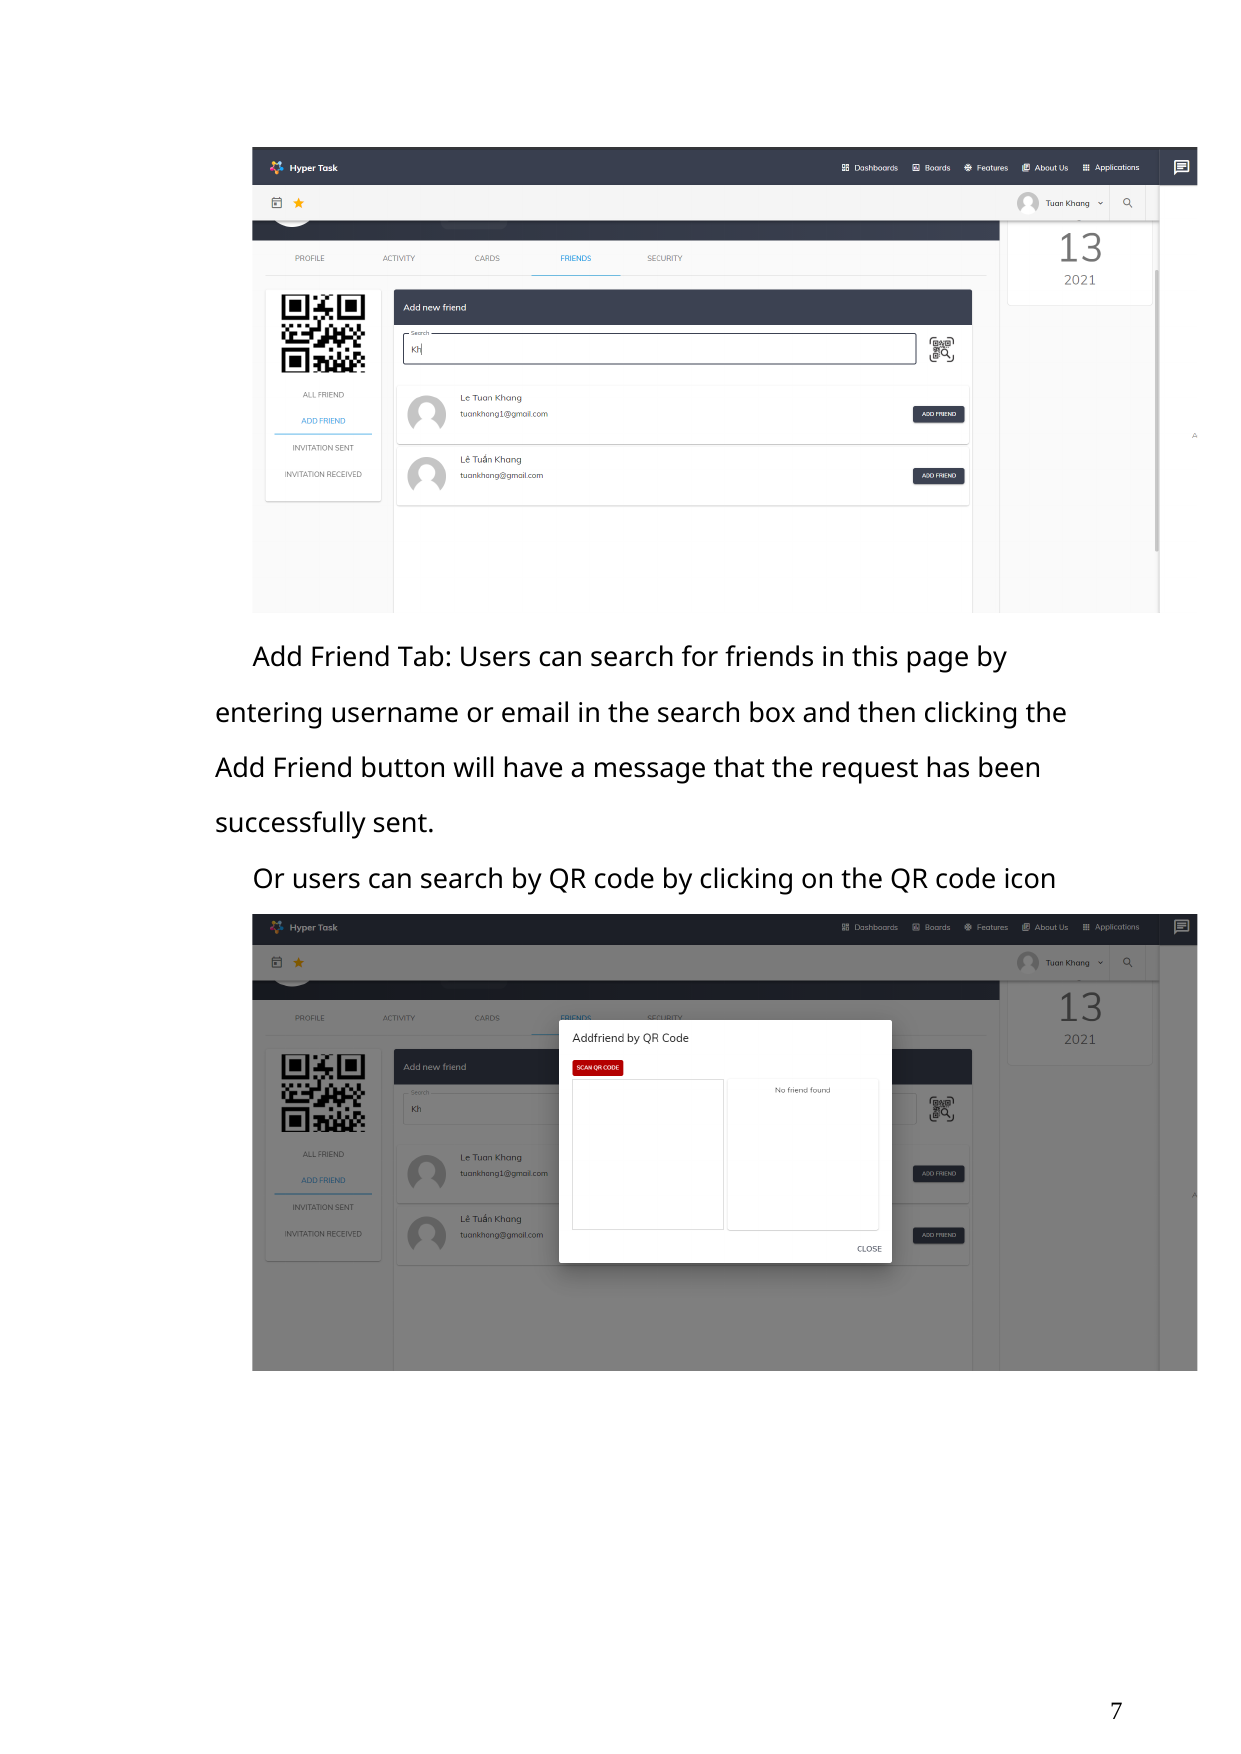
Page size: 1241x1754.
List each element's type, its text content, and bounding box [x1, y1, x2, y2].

text Add Friend Tab: Users can search for friends in this page by entering username or email in the search box and then clicking the Add Friend button will have a message that the request has been successfully sent. [215, 638, 1122, 841]
picture [252, 147, 1198, 613]
picture [252, 914, 1198, 1371]
text Or users can search by QR code by clicking on the QR code icon [215, 859, 1122, 896]
